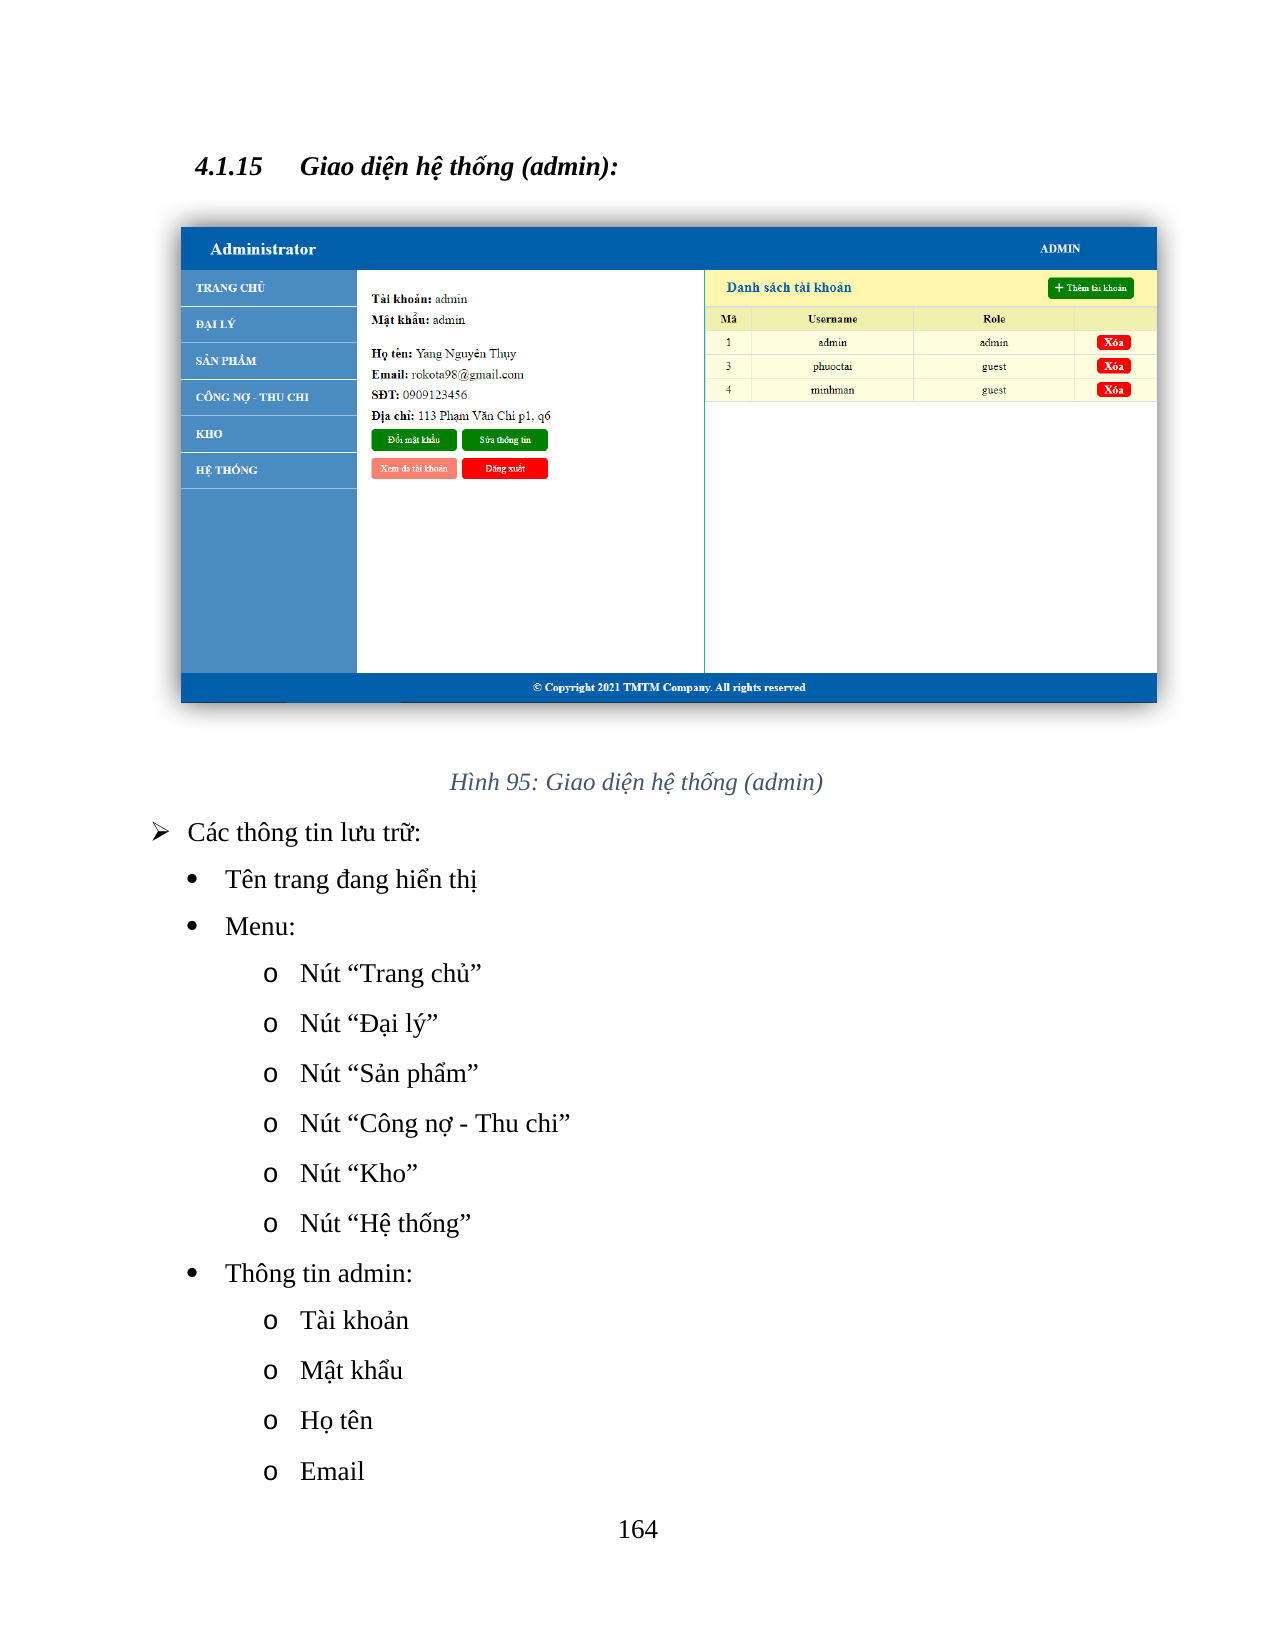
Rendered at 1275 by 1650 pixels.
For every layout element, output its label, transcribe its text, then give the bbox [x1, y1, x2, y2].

list Thông tin admin: [187, 1257, 1125, 1289]
list Họ tên [262, 1404, 1125, 1438]
list Tên trang đang hiển thị [187, 863, 1125, 894]
text Hình 95: Giao diện hệ thống (admin) [150, 767, 1125, 795]
picture [181, 227, 1157, 703]
subtitle Giao diện hệ thống (admin): [195, 150, 1125, 181]
list Các thông tin lưu trữ: [150, 816, 1125, 847]
list Nút “Đại lý” [262, 1007, 1125, 1040]
list Tài khoản [262, 1304, 1125, 1338]
list Nút “Công nợ - Thu chi” [262, 1107, 1125, 1141]
list Mật khẩu [262, 1354, 1125, 1388]
list Menu: [187, 910, 1125, 941]
list Nút “Hệ thống” [262, 1207, 1125, 1241]
list Nút “Kho” [262, 1157, 1125, 1191]
list Nút “Trang chủ” [262, 957, 1125, 990]
list Email [262, 1454, 1125, 1488]
list Nút “Sản phẩm” [262, 1057, 1125, 1090]
